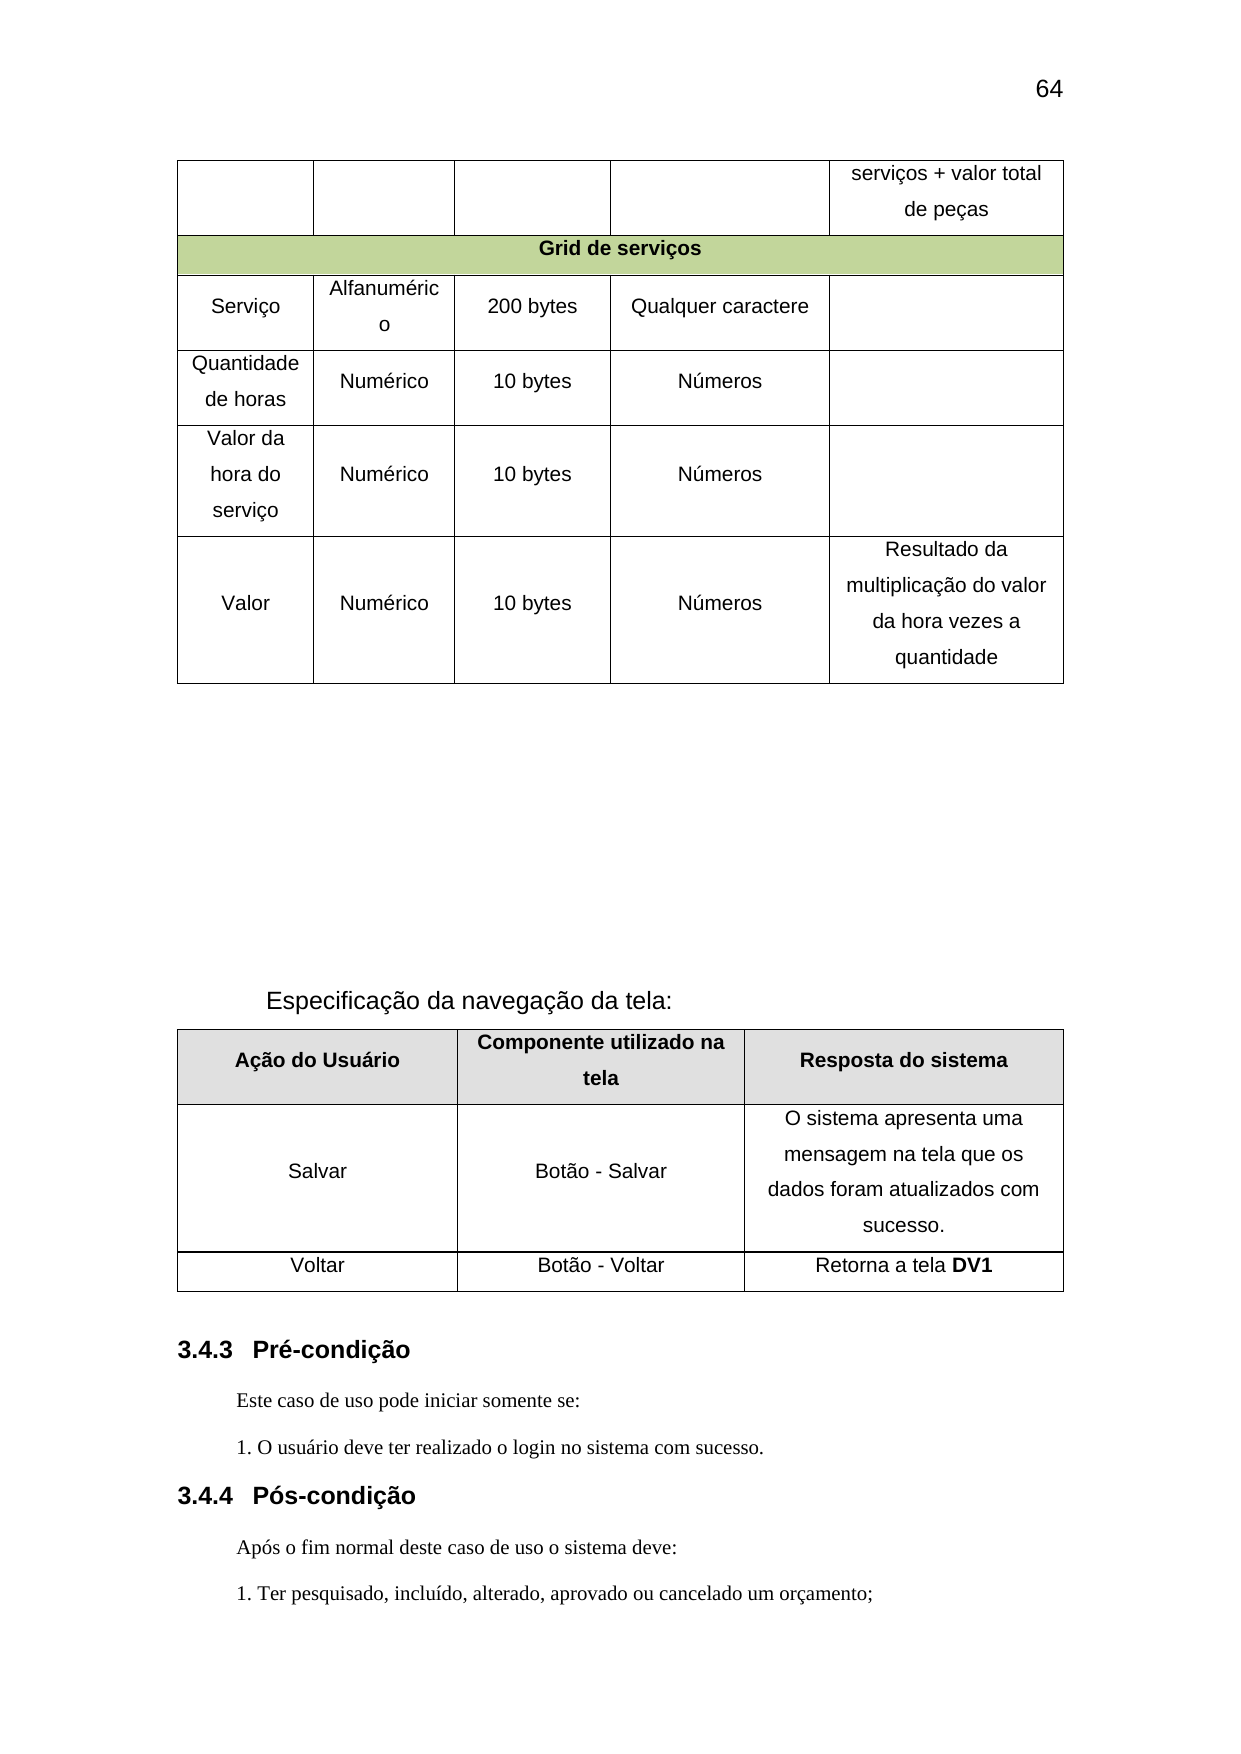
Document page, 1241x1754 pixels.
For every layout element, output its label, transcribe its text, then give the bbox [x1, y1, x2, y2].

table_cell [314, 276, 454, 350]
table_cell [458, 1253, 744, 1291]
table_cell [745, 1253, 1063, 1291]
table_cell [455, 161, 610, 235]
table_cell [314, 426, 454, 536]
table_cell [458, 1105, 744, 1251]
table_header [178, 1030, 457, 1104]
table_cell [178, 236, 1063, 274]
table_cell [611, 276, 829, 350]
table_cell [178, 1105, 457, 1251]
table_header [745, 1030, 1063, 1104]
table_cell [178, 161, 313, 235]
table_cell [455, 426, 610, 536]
text Pré-condição [177, 1335, 1063, 1364]
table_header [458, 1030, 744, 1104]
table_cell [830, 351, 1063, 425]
text Pós-condição [177, 1481, 1063, 1510]
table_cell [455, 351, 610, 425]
text 1. Ter pesquisado, incluído, alterado, aprovado ou cancelado um orçamento; [177, 1581, 1063, 1605]
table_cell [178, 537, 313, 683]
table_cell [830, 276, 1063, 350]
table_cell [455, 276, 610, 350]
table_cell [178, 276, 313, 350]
text 1. O usuário deve ter realizado o login no sistema com sucesso. [177, 1435, 1063, 1459]
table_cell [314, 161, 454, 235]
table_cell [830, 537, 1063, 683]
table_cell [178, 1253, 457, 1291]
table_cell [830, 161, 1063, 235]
text Especificação da navegação da tela: [177, 986, 1063, 1015]
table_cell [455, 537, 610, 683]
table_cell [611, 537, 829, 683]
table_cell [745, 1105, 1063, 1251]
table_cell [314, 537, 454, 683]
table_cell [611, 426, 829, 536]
text Este caso de uso pode iniciar somente se: [177, 1388, 1063, 1412]
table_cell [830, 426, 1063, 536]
text Após o fim normal deste caso de uso o sistema deve: [177, 1535, 1063, 1559]
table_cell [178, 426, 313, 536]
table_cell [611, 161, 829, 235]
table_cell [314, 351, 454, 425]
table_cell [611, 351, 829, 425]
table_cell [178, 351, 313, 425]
